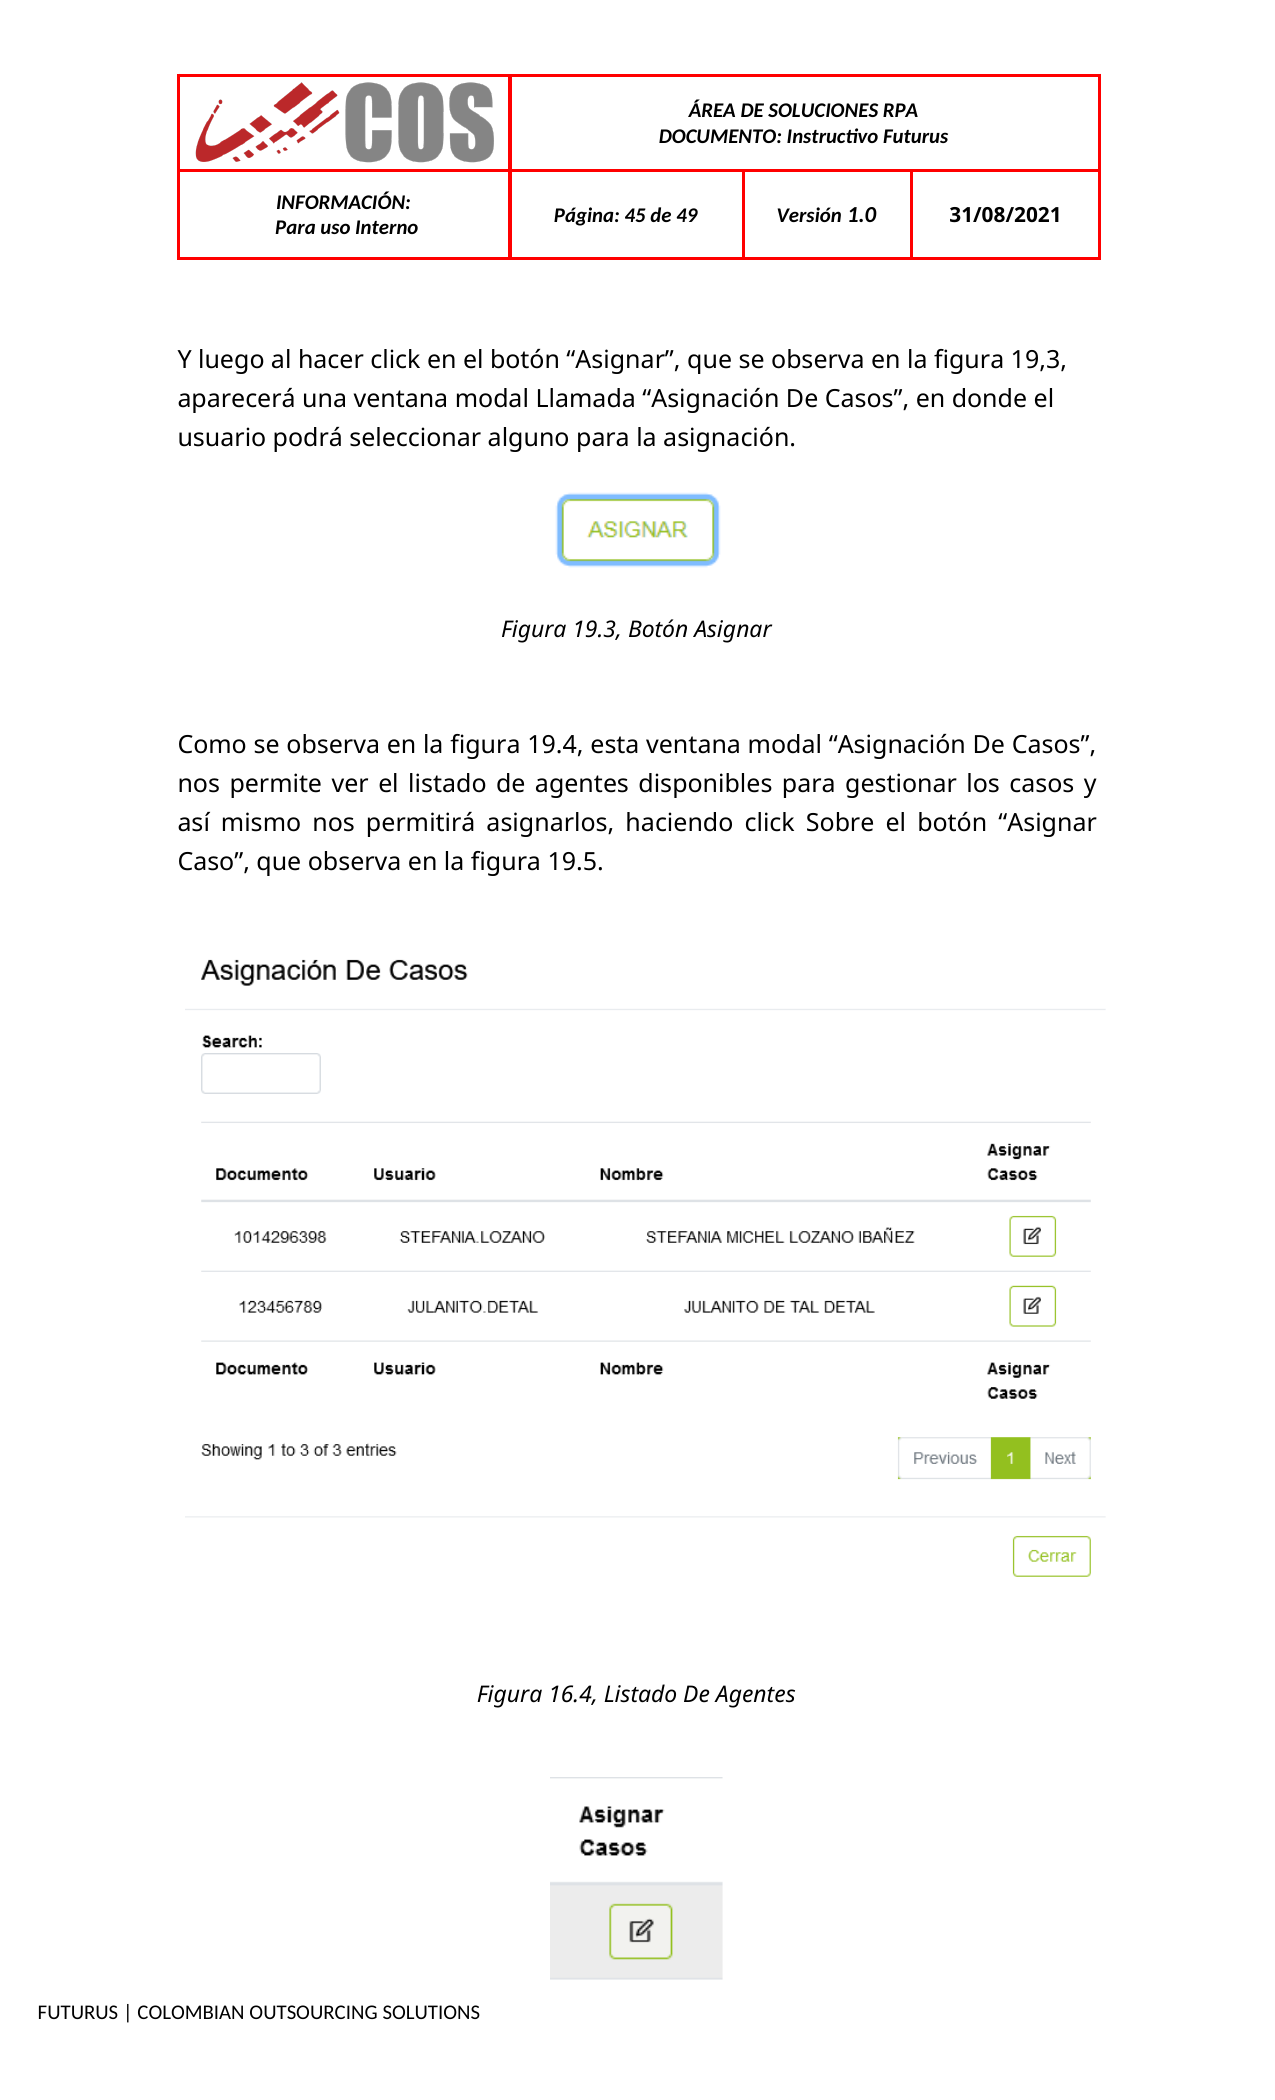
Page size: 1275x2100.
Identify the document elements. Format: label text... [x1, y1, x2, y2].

picture [185, 931, 1106, 1592]
text Figura 16.4, Listado De Agentes [177, 1678, 1098, 1709]
picture [550, 1777, 725, 1983]
picture [190, 76, 499, 169]
text Y luego al hacer click en el botón “Asignar”, que se observa en la figura 19,3, aparecerá una ventana modal Llamada “Asignación De Casos”, en donde el usuario podrá seleccionar alguno para la asignación. [177, 341, 1098, 454]
text Figura 19.3, Botón Asignar [177, 613, 1098, 644]
text Como se observa en la figura 19.4, esta ventana modal “Asignación De Casos”, nos permite ver el listado de agentes disponibles para gestionar los casos y así mismo nos permitirá asignarlos, haciendo click Sobre el botón “Asignar Caso”, que observa en la figura 19.5. [177, 726, 1098, 878]
picture [542, 479, 733, 588]
